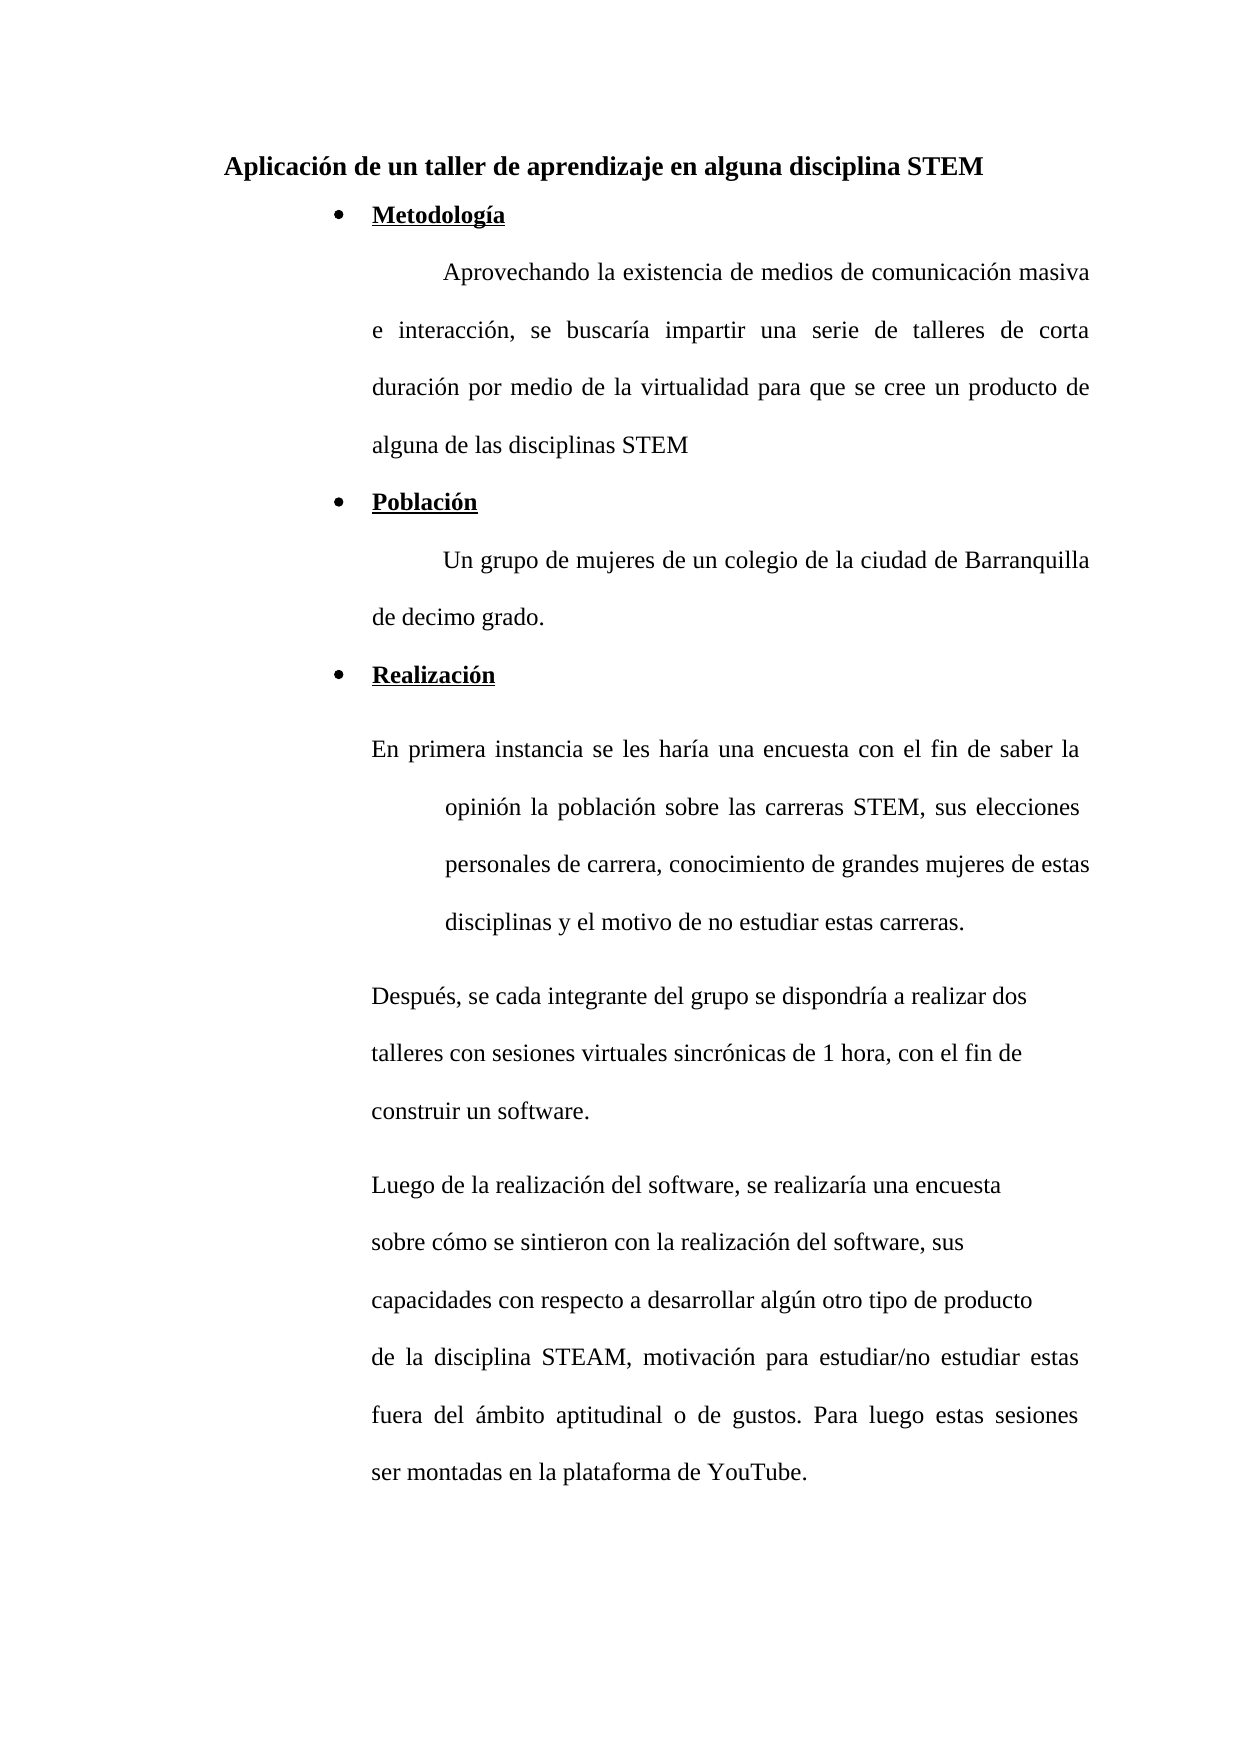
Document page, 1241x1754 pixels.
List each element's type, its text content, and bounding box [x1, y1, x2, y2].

list Población [334, 487, 1090, 516]
text En primera instancia se les haría una encuesta con el fin de saber la opinión la población sobre las carreras STEM, sus elecciones personales de carrera, conocimiento de grandes mujeres de estas disciplinas y el motivo de no estudiar estas carreras. [150, 734, 1090, 935]
text Luego de la realización del software, se realizaría una encuesta sobre cómo se sintieron con la realización del software, sus capacidades con respecto a desarrollar algún otro tipo de producto de la disciplina STEAM, motivación para estudiar/no estudiar estas fuera del ámbito aptitudinal o de gustos. Para luego estas sesiones ser montadas en la plataforma de YouTube. [150, 1170, 1090, 1486]
text Después, se cada integrante del grupo se dispondría a realizar dos talleres con sesiones virtuales sincrónicas de 1 hora, con el fin de construir un software. [150, 981, 1090, 1124]
list Metodología [334, 200, 1090, 229]
list Un grupo de mujeres de un colegio de la ciudad de Barranquilla de decimo grado. [372, 545, 1090, 631]
list Aprovechando la existencia de medios de comunicación masiva e interacción, se buscaría impartir una serie de talleres de corta duración por medio de la virtualidad para que se cree un producto de alguna de las disciplinas STEM [372, 257, 1090, 459]
text Aplicación de un taller de aprendizaje en alguna disciplina STEM [150, 150, 1090, 181]
list Realización [334, 660, 1090, 689]
